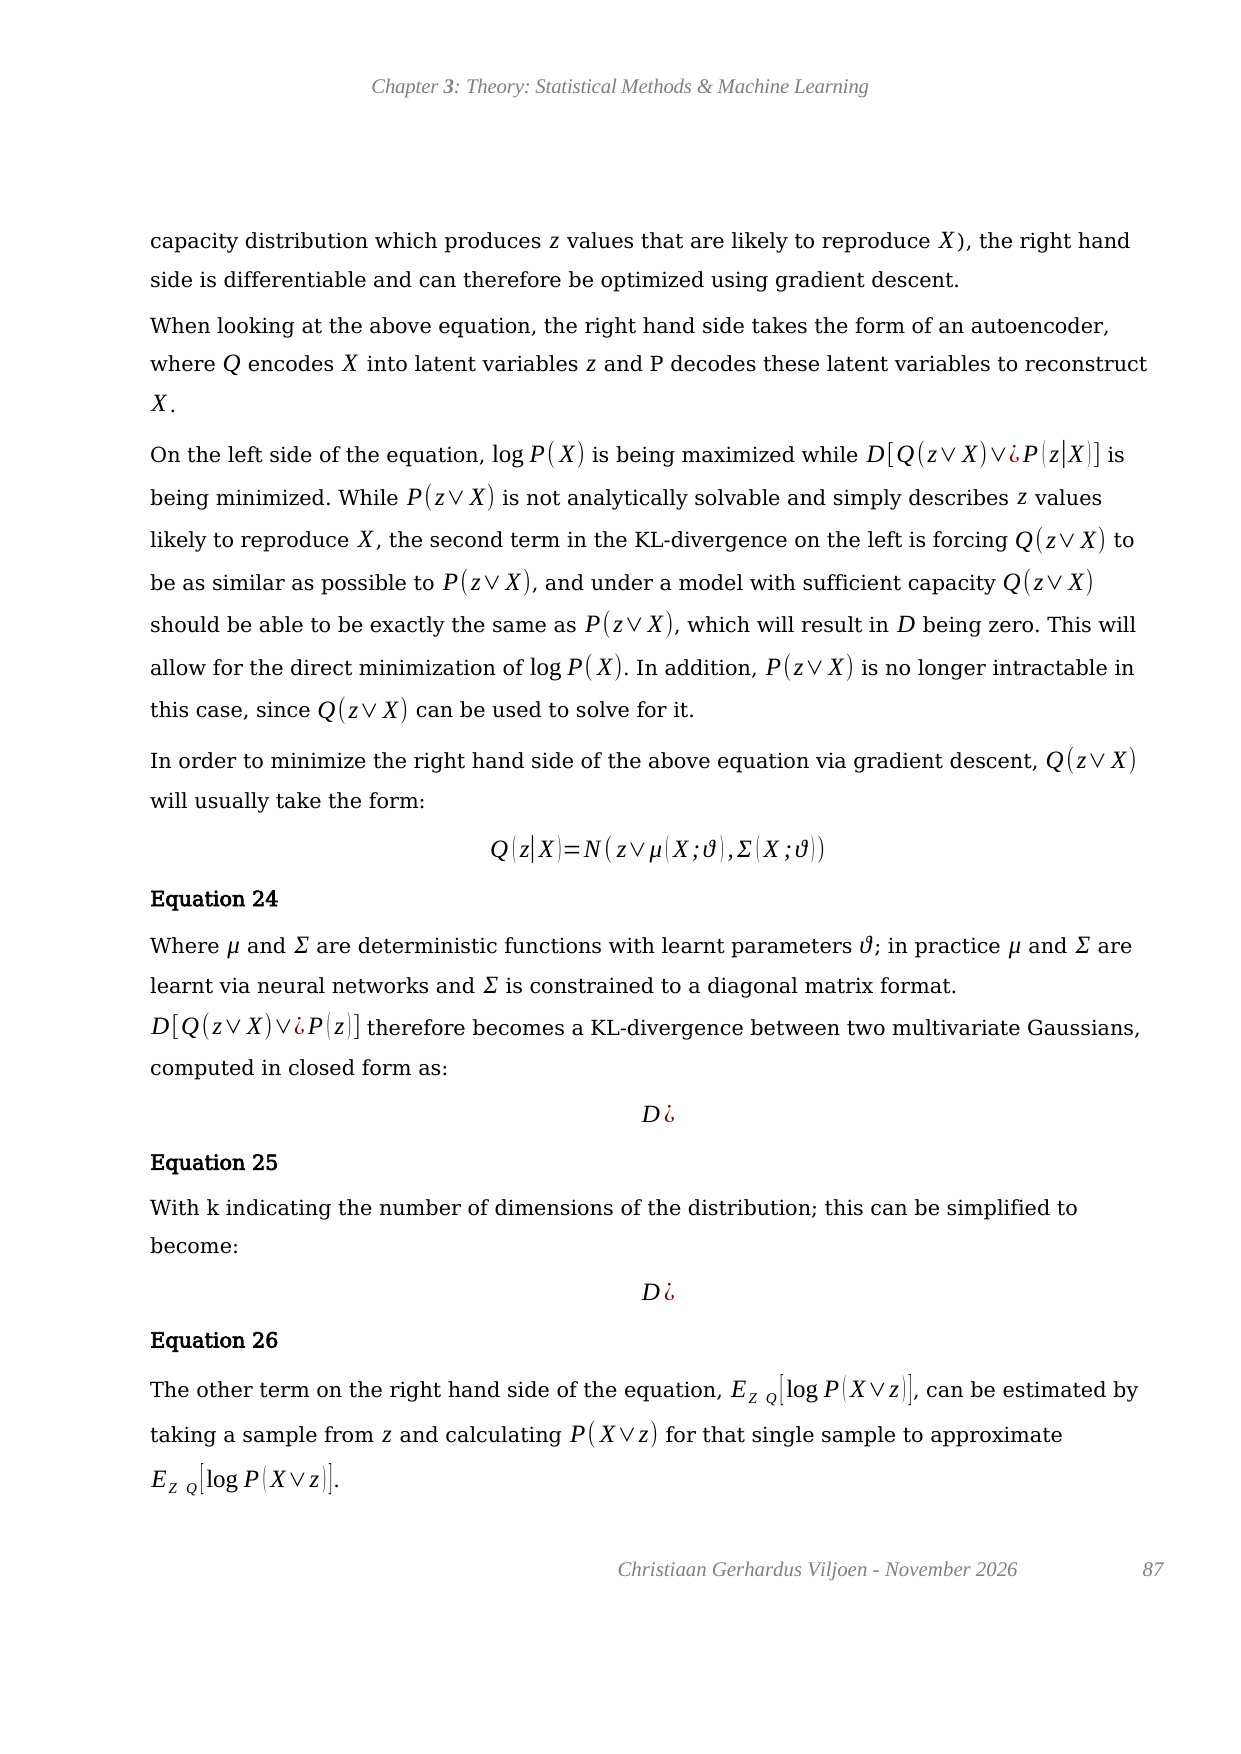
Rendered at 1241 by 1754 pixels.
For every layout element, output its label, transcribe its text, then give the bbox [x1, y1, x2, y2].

text Equation 24 [150, 885, 1165, 910]
text Equation 26 [150, 1327, 1165, 1352]
text In order to minimize the right hand side of the above equation via gradient descent, will usually take the form: [150, 745, 1165, 813]
text The other term on the right hand side of the equation, , can be estimated by taking a sample from and calculating for that single sample to approximate . [150, 1373, 1165, 1496]
text Equation 25 [150, 1149, 1165, 1174]
text Where and are deterministic functions with learnt parameters ; in practice and are learnt via neural networks and is constrained to a diagonal matrix format. therefore becomes a KL-divergence between two multivariate Gaussians, computed in closed form as: [150, 931, 1165, 1080]
text When looking at the above equation, the right hand side takes the form of an autoencoder, where encodes into latent variables and P decodes these latent variables to reconstruct . [150, 312, 1165, 418]
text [150, 227, 1165, 292]
text With k indicating the number of dimensions of the distribution; this can be simplified to become: [150, 1195, 1165, 1257]
text On the left side of the equation, is being maximized while is being minimized. While is not analytically solvable and simply describes values likely to reproduce , the second term in the KL-divergence on the left is forcing to be as similar as possible to , and under a model with sufficient capacity should be able to be exactly the same as , which will result in being zero. This will allow for the direct minimization of . In addition, is no longer intractable in this case, since can be used to solve for it. [150, 438, 1165, 724]
